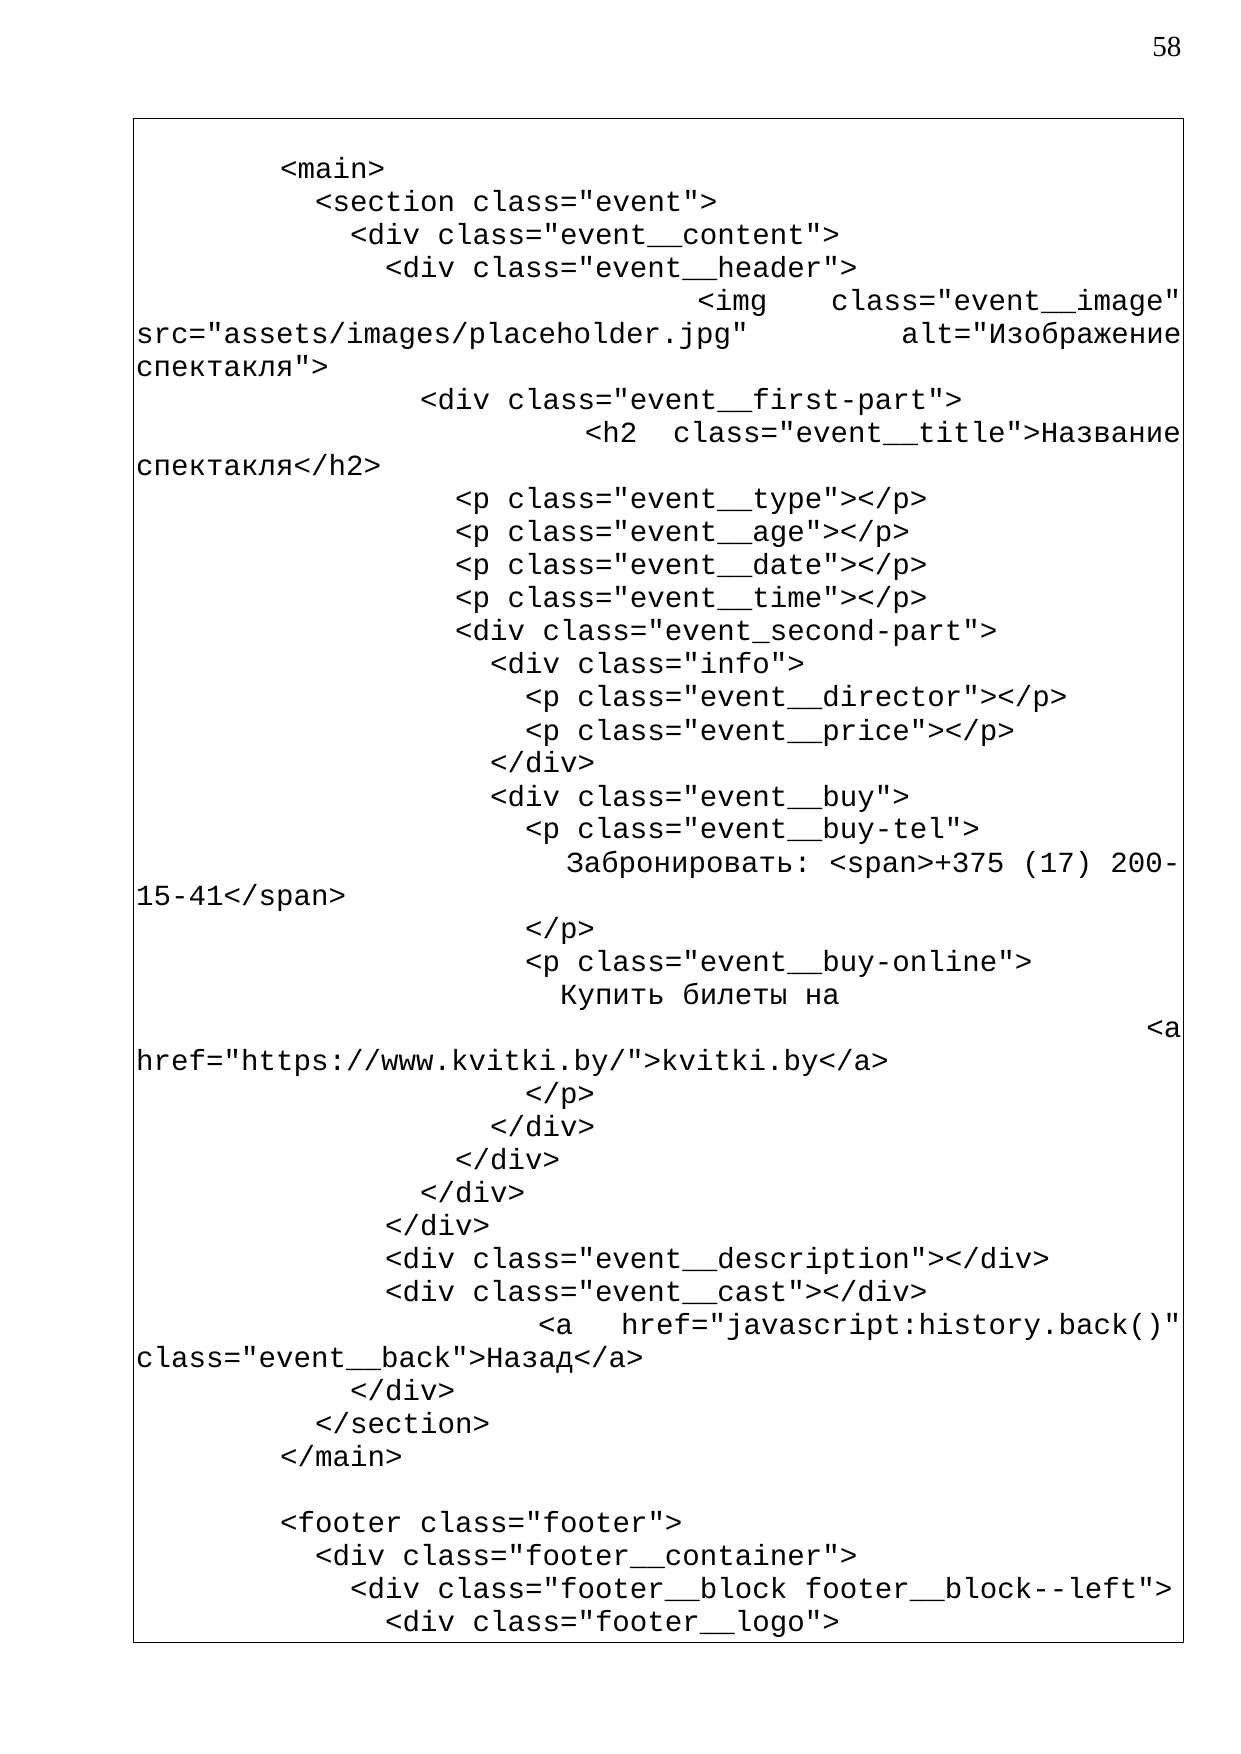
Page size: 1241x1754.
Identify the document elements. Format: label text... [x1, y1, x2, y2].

text <div class="event__header"> [136, 253, 1181, 286]
text Забронировать: <span>+375 (17) 200-15-41</span> [136, 848, 1181, 914]
text <p class="event__price"></p> [136, 716, 1181, 749]
text </main> [136, 1442, 1181, 1475]
text </p> [136, 1079, 1181, 1112]
text <div class="footer__block footer__block--left"> [136, 1574, 1181, 1604]
text <p class="event__type"></p> [136, 484, 1181, 517]
text <footer class="footer"> [136, 1508, 1181, 1541]
text </div> [136, 1112, 1181, 1145]
text </div> [136, 1178, 1181, 1211]
text <div class="event__content"> [136, 220, 1181, 253]
text <h2 class="event__title">Название спектакля</h2> [136, 418, 1181, 484]
text <div class="event_second-part"> [136, 617, 1181, 649]
text <p class="event__age"></p> [136, 517, 1181, 551]
text <div class="event__buy"> [136, 782, 1181, 815]
text <div class="event__first-part"> [136, 385, 1181, 418]
text </div> [136, 1376, 1181, 1409]
text <a href="javascript:history.back()" class="event__back">Назад</a> [136, 1310, 1181, 1376]
text <img class="event__image" src="assets/images/placeholder.jpg" alt="Изображение спектакля"> [136, 286, 1181, 385]
text <section class="event"> [136, 187, 1181, 220]
text <div class="footer__container"> [136, 1541, 1181, 1574]
text <div class="info"> [136, 649, 1181, 683]
text <div class="event__cast"></div> [136, 1277, 1181, 1310]
text <p class="event__date"></p> [136, 551, 1181, 583]
text <div class="event__description"></div> [136, 1244, 1181, 1277]
text <p class="event__director"></p> [136, 683, 1181, 716]
text </p> [136, 914, 1181, 947]
text <main> [136, 154, 1181, 187]
text </div> [136, 1145, 1181, 1178]
text <p class="event__time"></p> [136, 583, 1181, 617]
text Купить билеты на [136, 980, 1181, 1013]
text <div class="footer__logo"> [134, 1604, 1183, 1642]
text </div> [136, 749, 1181, 782]
text </div> [136, 1211, 1181, 1244]
text <a href="https://www.kvitki.by/">kvitki.by</a> [136, 1013, 1181, 1079]
text <p class="event__buy-tel"> [136, 815, 1181, 848]
text </section> [136, 1409, 1181, 1442]
text <p class="event__buy-online"> [136, 947, 1181, 980]
